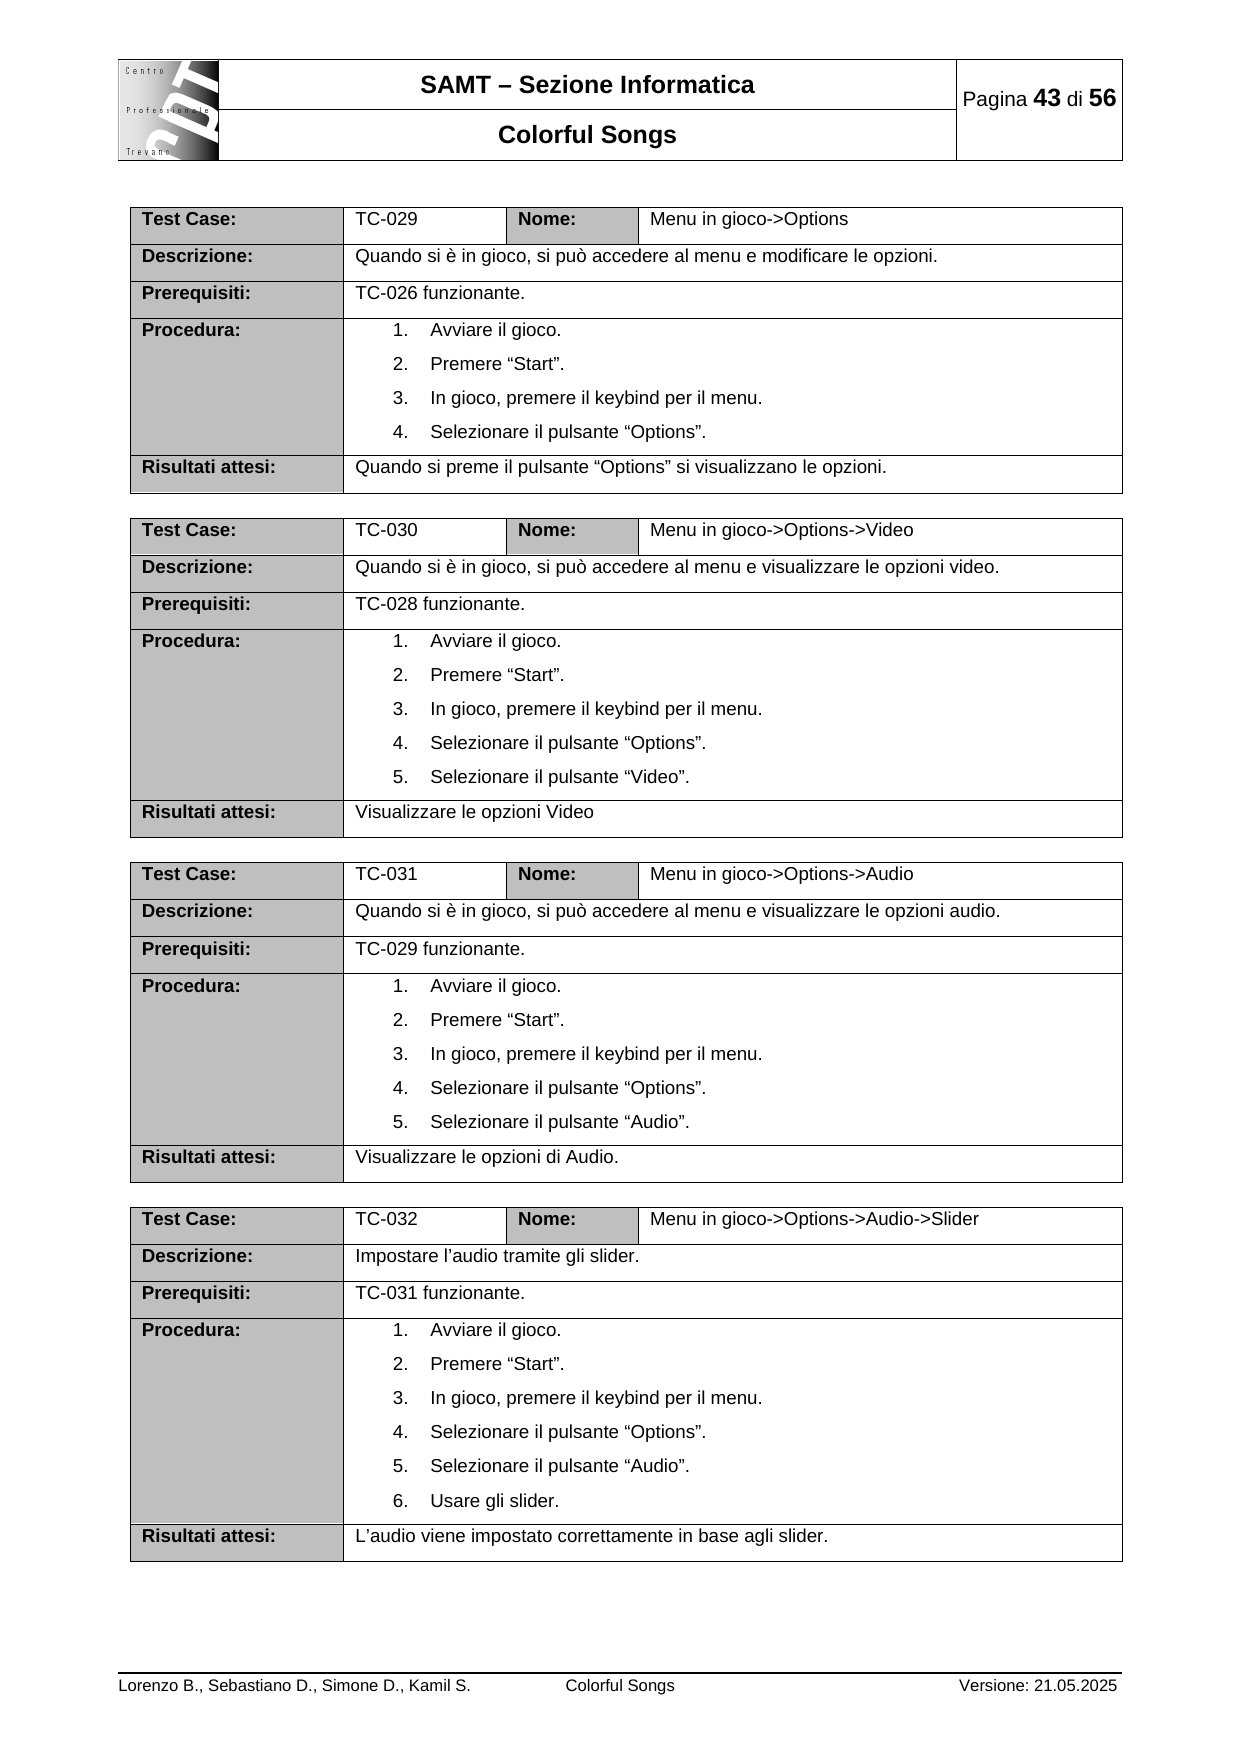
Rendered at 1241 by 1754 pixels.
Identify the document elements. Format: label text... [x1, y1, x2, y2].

table_cell Descrizione: [131, 245, 343, 281]
table_cell Prerequisiti: [131, 1282, 343, 1318]
table_cell TC-029 funzionante. [344, 937, 1122, 973]
table_cell Impostare l’audio tramite gli slider. [344, 1245, 1122, 1281]
table_cell Procedura: [131, 974, 343, 1145]
table_cell Avviare il gioco. Premere “Start”. In gioco, premere il keybind per il menu. Selezionare il pulsante “Options”. Selezionare il pulsante “Audio”. [344, 974, 1122, 1145]
table_header Test Case: [131, 1208, 343, 1244]
table_cell Quando si è in gioco, si può accedere al menu e modificare le opzioni. [344, 245, 1122, 281]
table_cell Descrizione: [131, 556, 343, 592]
table_header Nome: [507, 1208, 638, 1244]
table_cell Risultati attesi: [131, 1525, 343, 1561]
table_header Menu in gioco->Options->Audio->Slider [639, 1208, 1122, 1244]
table_cell Avviare il gioco. Premere “Start”. In gioco, premere il keybind per il menu. Selezionare il pulsante “Options”. Selezionare il pulsante “Audio”. Usare gli slider. [344, 1319, 1122, 1523]
table_header Nome: [507, 208, 638, 244]
table_cell Risultati attesi: [131, 801, 343, 837]
table_cell Avviare il gioco. Premere “Start”. In gioco, premere il keybind per il menu. Selezionare il pulsante “Options”. [344, 319, 1122, 455]
table_header TC-029 [344, 208, 506, 244]
table_cell Avviare il gioco. Premere “Start”. In gioco, premere il keybind per il menu. Selezionare il pulsante “Options”. Selezionare il pulsante “Video”. [344, 630, 1122, 800]
table_cell Visualizzare le opzioni di Audio. [344, 1146, 1122, 1182]
table_header Test Case: [131, 863, 343, 899]
table_header Menu in gioco->Options->Video [639, 519, 1122, 554]
table_header Menu in gioco->Options->Audio [639, 863, 1122, 899]
table_cell Procedura: [131, 319, 343, 455]
table_header Test Case: [131, 519, 343, 554]
table_cell Prerequisiti: [131, 937, 343, 973]
table_cell Quando si è in gioco, si può accedere al menu e visualizzare le opzioni video. [344, 556, 1122, 592]
table_cell Descrizione: [131, 1245, 343, 1281]
table_cell Quando si preme il pulsante “Options” si visualizzano le opzioni. [344, 456, 1122, 492]
table_header TC-030 [344, 519, 506, 554]
table_cell Procedura: [131, 1319, 343, 1523]
table_cell Risultati attesi: [131, 1146, 343, 1182]
table_cell Procedura: [131, 630, 343, 800]
picture [118, 60, 219, 160]
table_cell L’audio viene impostato correttamente in base agli slider. [344, 1525, 1122, 1561]
table_cell Prerequisiti: [131, 593, 343, 629]
table_cell Quando si è in gioco, si può accedere al menu e visualizzare le opzioni audio. [344, 900, 1122, 936]
table_cell TC-026 funzionante. [344, 282, 1122, 318]
table_header TC-031 [344, 863, 506, 899]
table_cell Prerequisiti: [131, 282, 343, 318]
table_cell Descrizione: [131, 900, 343, 936]
table_cell Risultati attesi: [131, 456, 343, 492]
table_header Nome: [507, 519, 638, 554]
table_header Menu in gioco->Options [639, 208, 1122, 244]
table_header TC-032 [344, 1208, 506, 1244]
table_header Nome: [507, 863, 638, 899]
table_cell Visualizzare le opzioni Video [344, 801, 1122, 837]
table_cell TC-031 funzionante. [344, 1282, 1122, 1318]
table_cell TC-028 funzionante. [344, 593, 1122, 629]
table_header Test Case: [131, 208, 343, 244]
